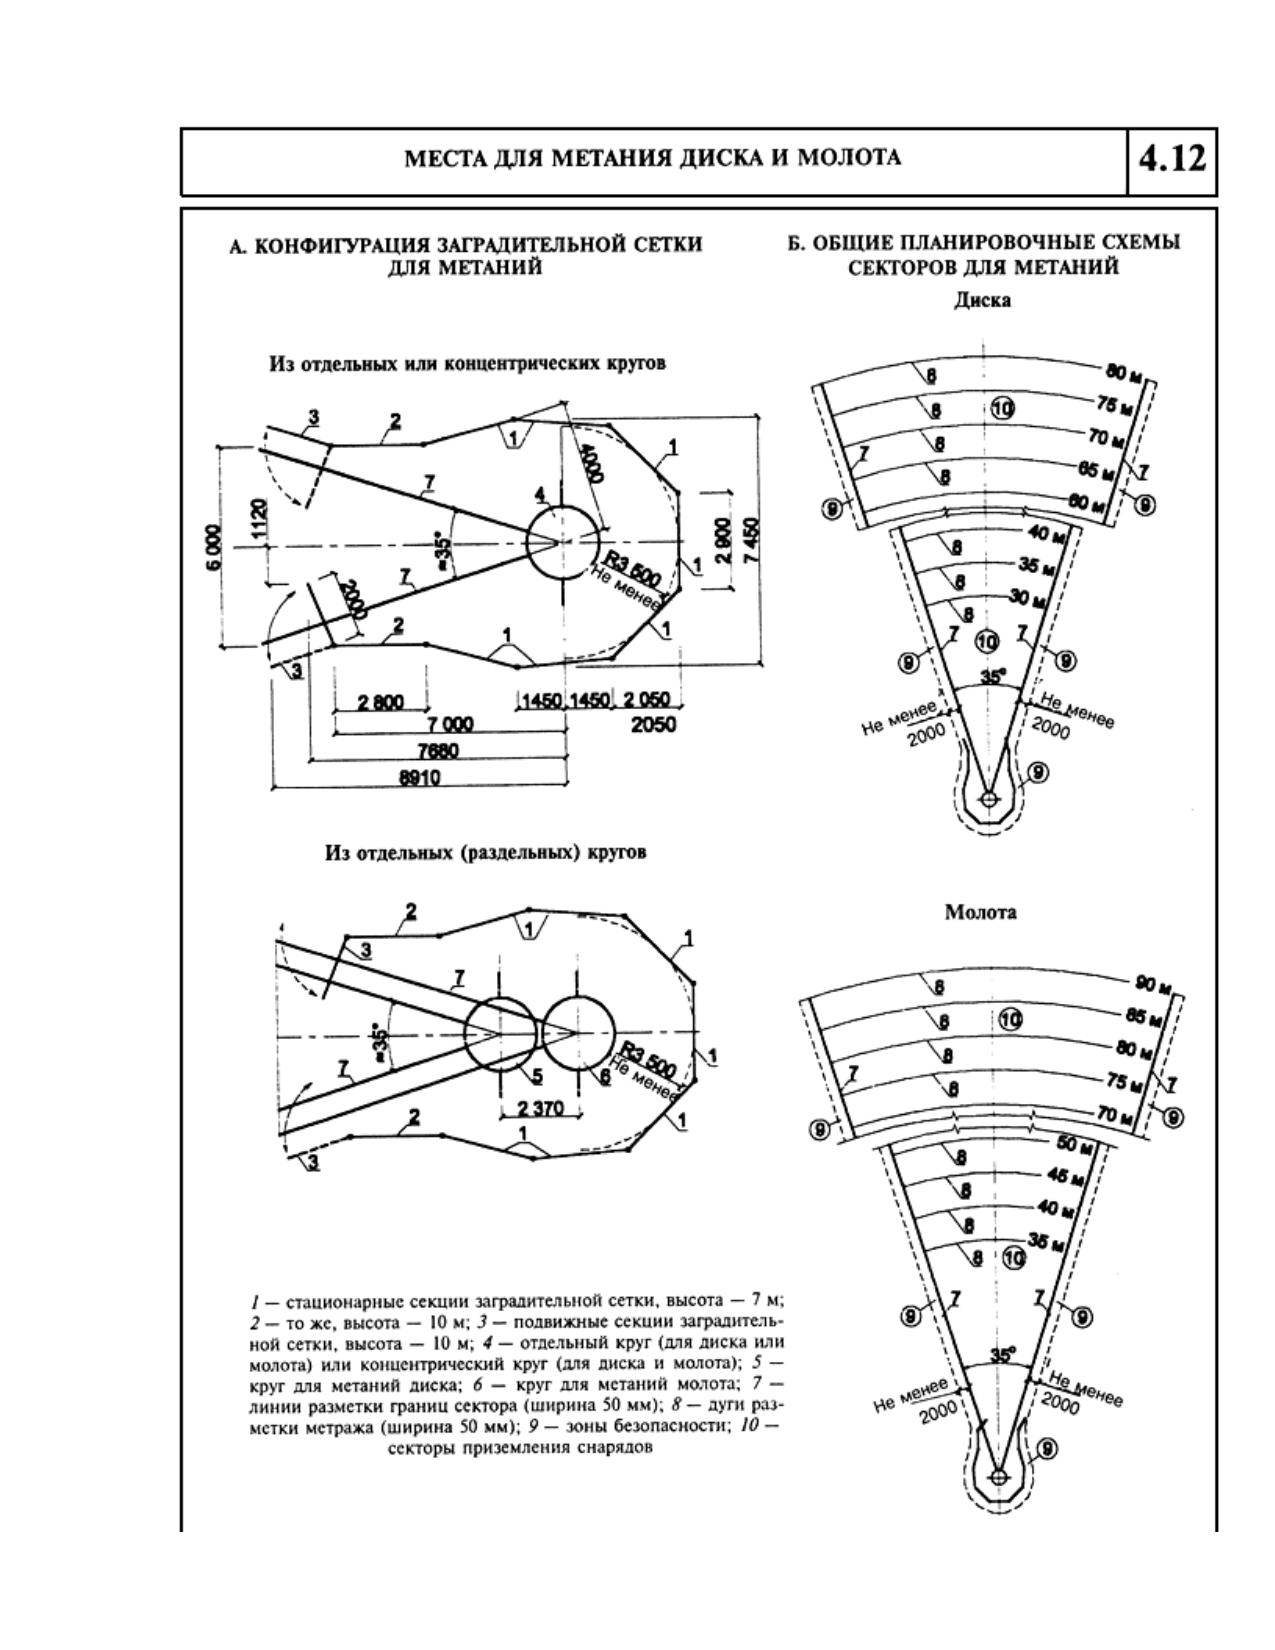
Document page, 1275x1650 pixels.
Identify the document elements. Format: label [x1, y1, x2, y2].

picture [177, 118, 1228, 1532]
